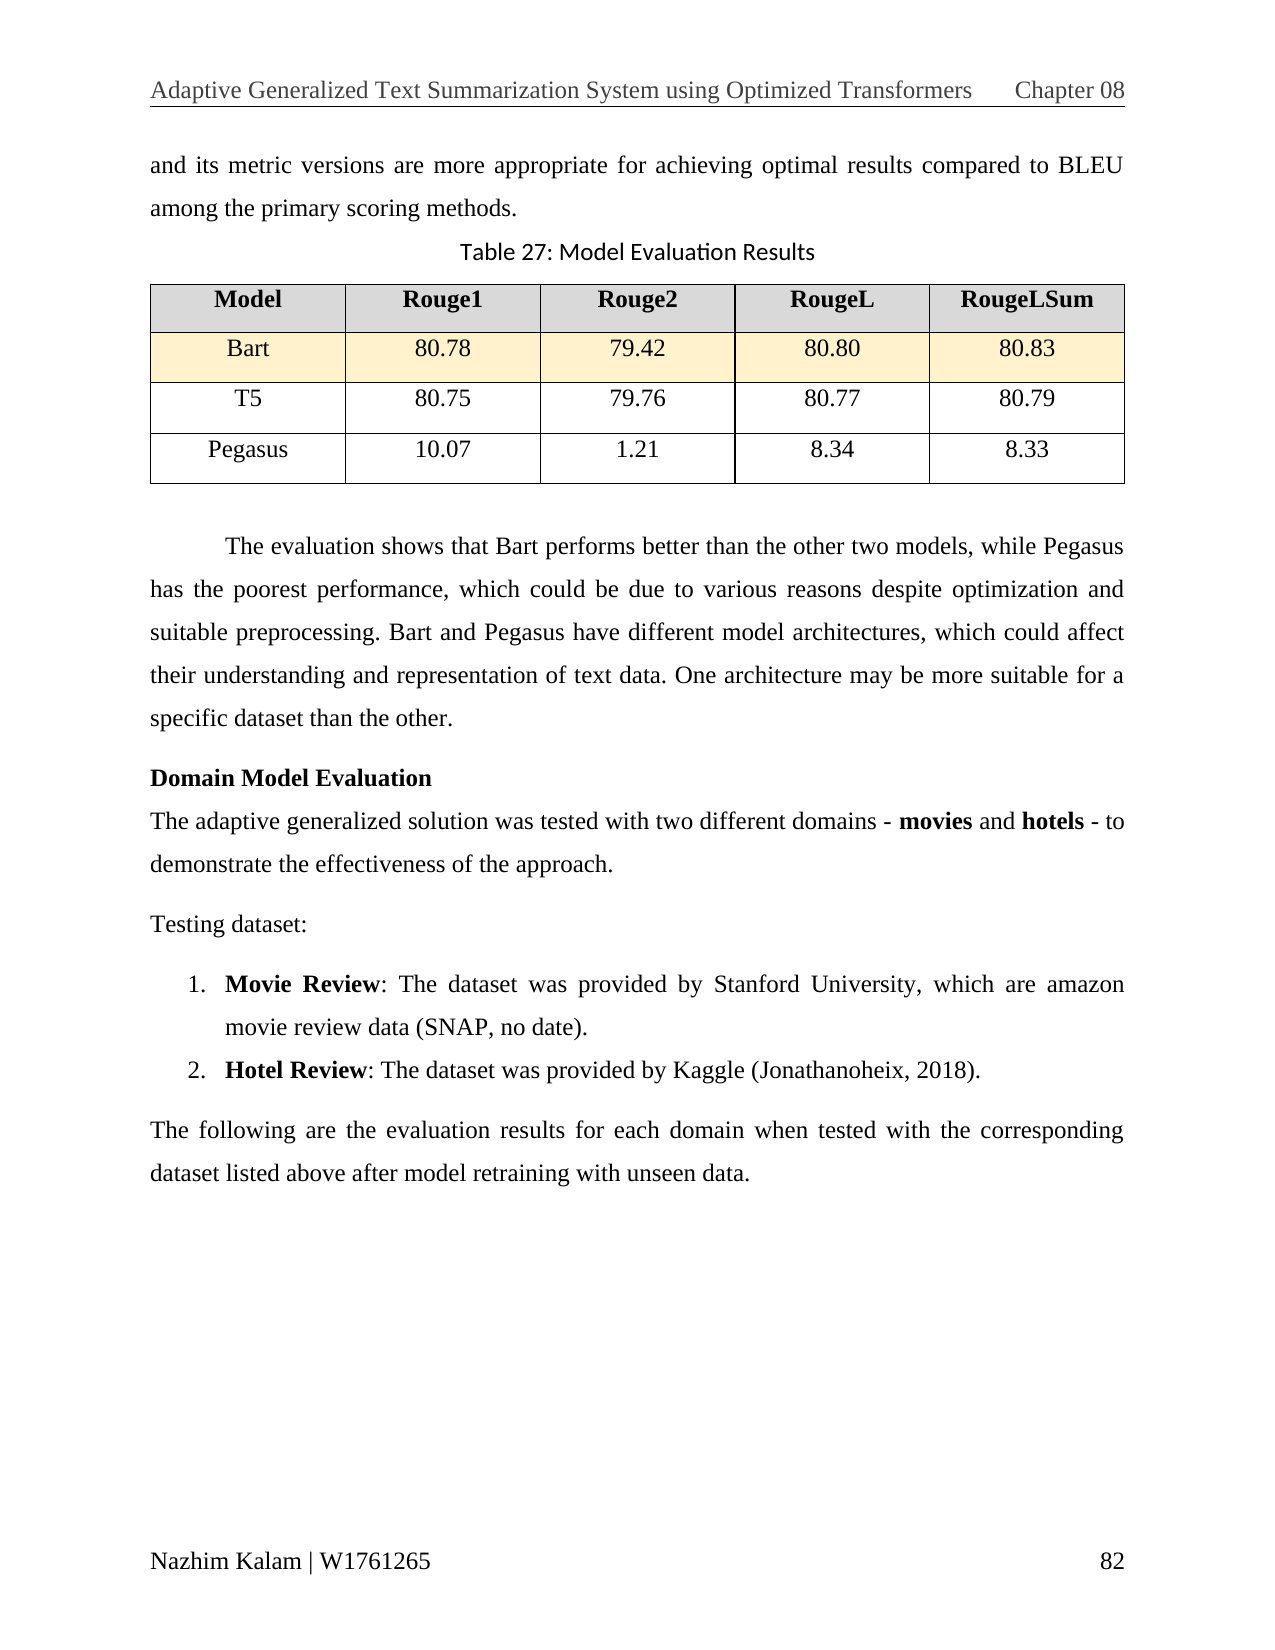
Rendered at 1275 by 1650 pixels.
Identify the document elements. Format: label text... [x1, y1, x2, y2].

list Movie Review: The dataset was provided by Stanford University, which are amazon movie review data (SNAP, no date). [187, 969, 1125, 1041]
table_cell T5 [151, 383, 345, 433]
table_header RougeLSum [930, 285, 1124, 332]
table_header Rouge1 [346, 285, 540, 332]
table_cell 80.83 [930, 333, 1124, 382]
table_header Rouge2 [541, 285, 734, 332]
table_cell Bart [151, 333, 345, 382]
text Testing dataset: [150, 909, 1125, 938]
table_cell 8.34 [736, 434, 929, 483]
text The following are the evaluation results for each domain when tested with the corresponding dataset listed above after model retraining with unseen data. [150, 1115, 1125, 1187]
table_cell 79.42 [541, 333, 734, 382]
text Domain Model Evaluation [150, 763, 1125, 792]
text Table 27: Model Evaluation Results [150, 236, 1125, 267]
table_cell 80.80 [736, 333, 929, 382]
table_cell 79.76 [541, 383, 734, 433]
table_cell 80.75 [346, 383, 540, 433]
table_header Model [151, 285, 345, 332]
list Hotel Review: The dataset was provided by Kaggle (Jonathanoheix, 2018). [187, 1055, 1125, 1084]
table_cell 80.77 [736, 383, 929, 433]
text The adaptive generalized solution was tested with two different domains - movies and hotels - to demonstrate the effectiveness of the approach. [150, 806, 1125, 878]
table_cell 80.78 [346, 333, 540, 382]
table_cell 8.33 [930, 434, 1124, 483]
table_cell 80.79 [930, 383, 1124, 433]
table_cell Pegasus [151, 434, 345, 483]
text The evaluation shows that Bart performs better than the other two models, while Pegasus has the poorest performance, which could be due to various reasons despite optimization and suitable preprocessing. Bart and Pegasus have different model architectures, which could affect their understanding and representation of text data. One architecture may be more suitable for a specific dataset than the other. [150, 531, 1125, 732]
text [150, 150, 1125, 222]
table_header RougeL [736, 285, 929, 332]
table_cell 1.21 [541, 434, 734, 483]
table_cell 10.07 [346, 434, 540, 483]
